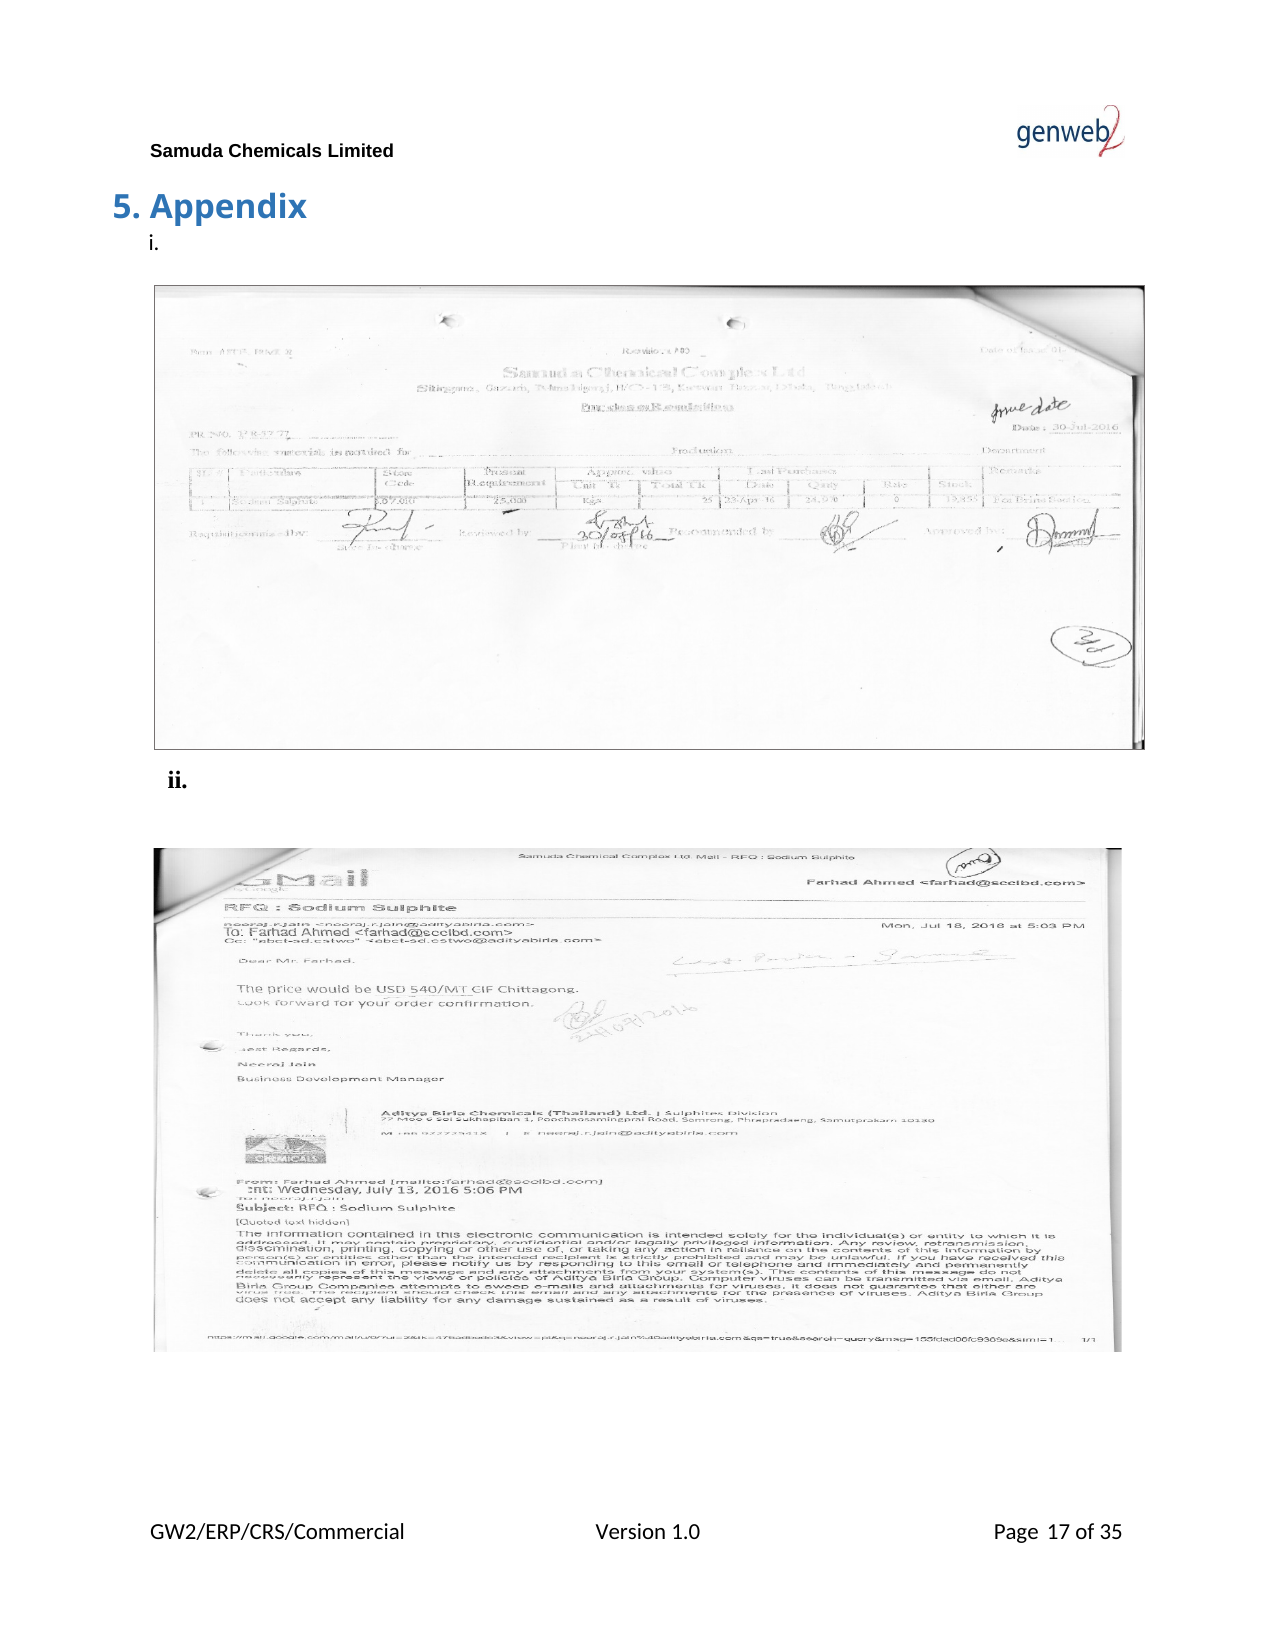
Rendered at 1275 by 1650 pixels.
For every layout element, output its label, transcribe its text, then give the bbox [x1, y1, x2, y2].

subtitle 5. Appendix [112, 182, 1125, 228]
picture [153, 848, 1122, 1352]
picture [156, 286, 1144, 749]
picture [1017, 105, 1125, 158]
